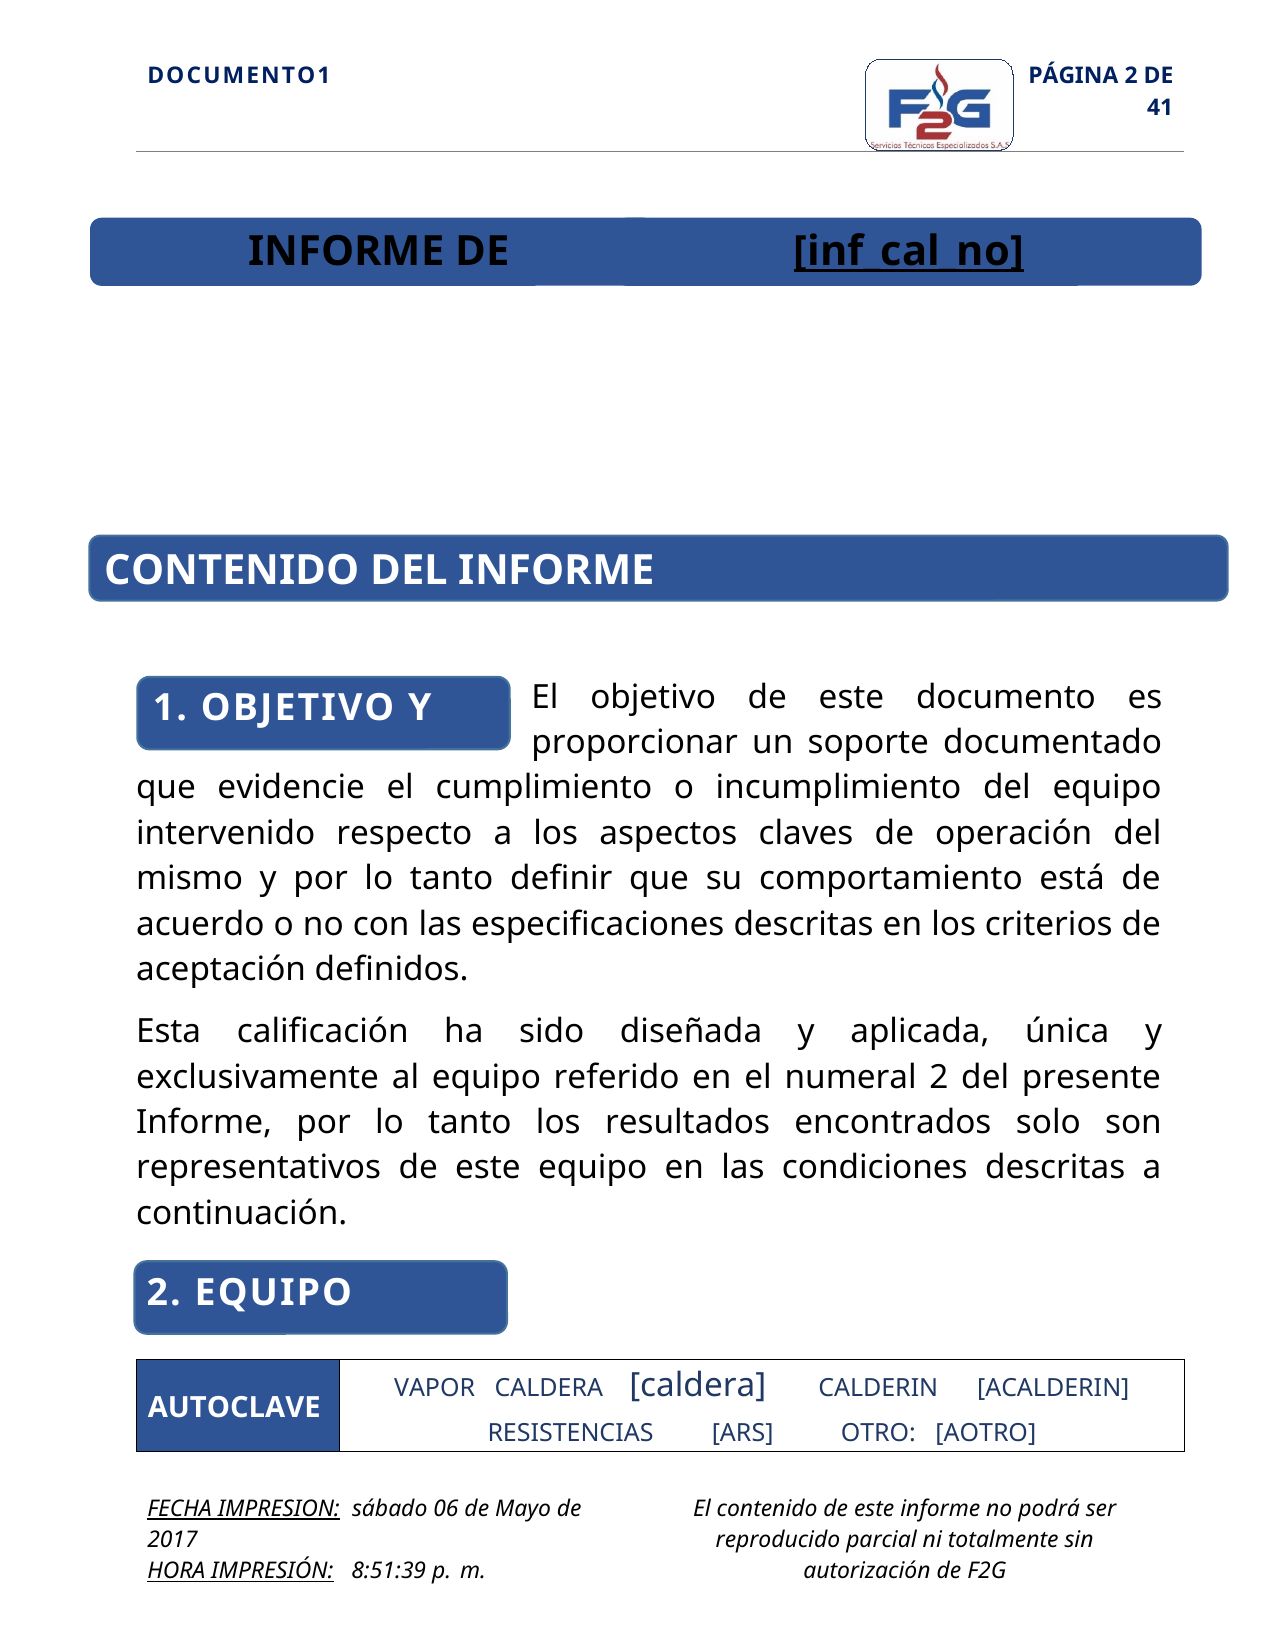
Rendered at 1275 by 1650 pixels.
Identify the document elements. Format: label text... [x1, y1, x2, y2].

table_header AUTOCLAVE [137, 1360, 339, 1451]
picture [865, 59, 1013, 150]
table_header VAPOR CALDERA [caldera] CALDERIN [ACALDERIN] RESISTENCIAS [ARS] OTRO: [AOTRO] [340, 1360, 1184, 1451]
text El objetivo de este documento es proporcionar un soporte documentado que evidencie el cumplimiento o incumplimiento del equipo intervenido respecto a los aspectos claves de operación del mismo y por lo tanto definir que su comportamiento está de acuerdo o no con las especificaciones descritas en los criterios de aceptación definidos. [136, 672, 1163, 990]
text Esta calificación ha sido diseñada y aplicada, única y exclusivamente al equipo referido en el numeral 2 del presente Informe, por lo tanto los resultados encontrados solo son representativos de este equipo en las condiciones descritas a continuación. [136, 1007, 1163, 1234]
